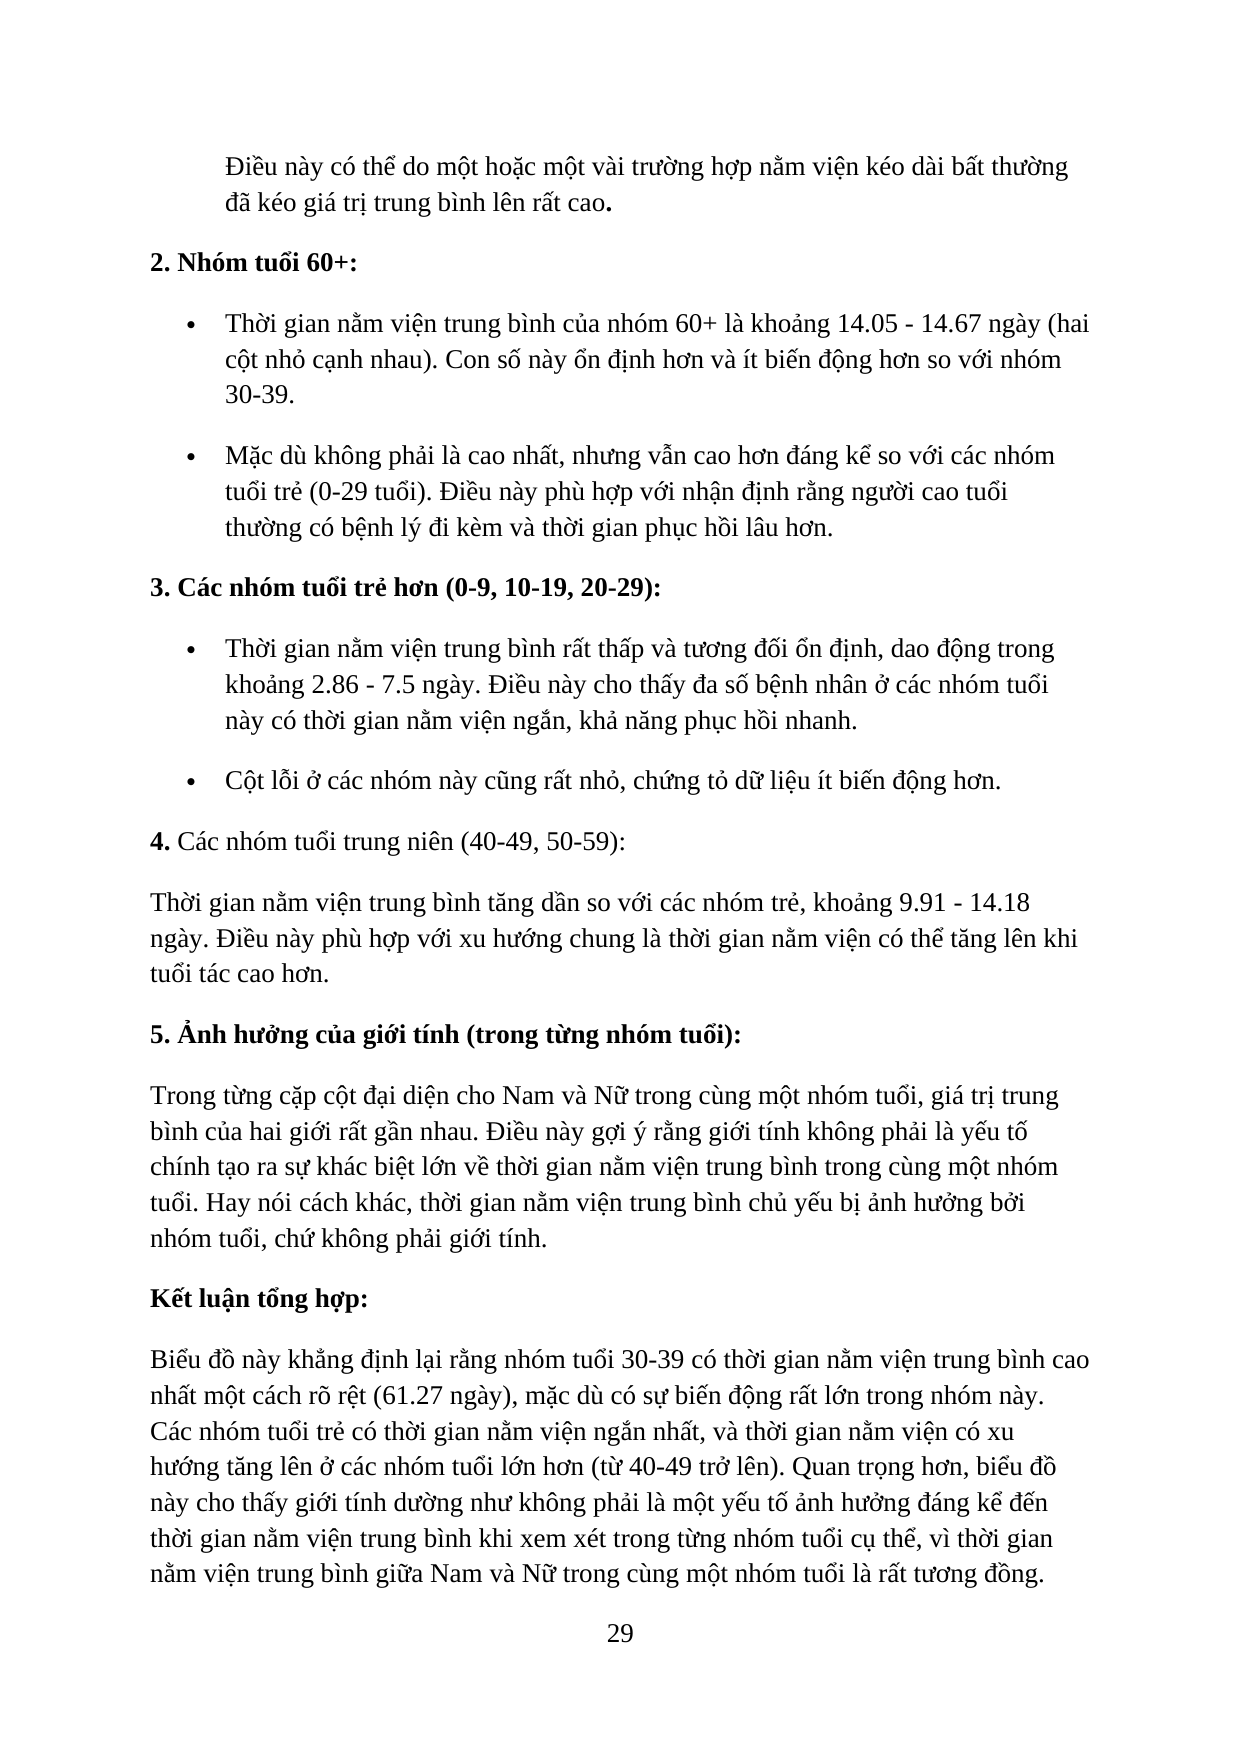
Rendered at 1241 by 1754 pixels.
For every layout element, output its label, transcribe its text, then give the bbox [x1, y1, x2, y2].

text Thời gian nằm viện trung bình tăng dần so với các nhóm trẻ, khoảng 9.91 - 14.18 ngày. Điều này phù hợp với xu hướng chung là thời gian nằm viện có thể tăng lên khi tuổi tác cao hơn. [150, 886, 1090, 988]
list Mặc dù không phải là cao nhất, nhưng vẫn cao hơn đáng kể so với các nhóm tuổi trẻ (0-29 tuổi). Điều này phù hợp với nhận định rằng người cao tuổi thường có bệnh lý đi kèm và thời gian phục hồi lâu hơn. [187, 439, 1090, 542]
list Cột lỗi ở các nhóm này cũng rất nhỏ, chứng tỏ dữ liệu ít biến động hơn. [187, 764, 1090, 796]
text Biểu đồ này khẳng định lại rằng nhóm tuổi 30-39 có thời gian nằm viện trung bình cao nhất một cách rõ rệt (61.27 ngày), mặc dù có sự biến động rất lớn trong nhóm này. Các nhóm tuổi trẻ có thời gian nằm viện ngắn nhất, và thời gian nằm viện có xu hướng tăng lên ở các nhóm tuổi lớn hơn (từ 40-49 trở lên). Quan trọng hơn, biểu đồ này cho thấy giới tính dường như không phải là một yếu tố ảnh hưởng đáng kể đến thời gian nằm viện trung bình khi xem xét trong từng nhóm tuổi cụ thể, vì thời gian nằm viện trung bình giữa Nam và Nữ trong cùng một nhóm tuổi là rất tương đồng. [150, 1343, 1090, 1589]
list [187, 150, 1090, 217]
text 5. Ảnh hưởng của giới tính (trong từng nhóm tuổi): [150, 1018, 1090, 1049]
text Kết luận tổng hợp: [150, 1282, 1090, 1314]
text 3. Các nhóm tuổi trẻ hơn (0-9, 10-19, 20-29): [150, 572, 1090, 603]
text 2. Nhóm tuổi 60+: [150, 246, 1090, 278]
text Trong từng cặp cột đại diện cho Nam và Nữ trong cùng một nhóm tuổi, giá trị trung bình của hai giới rất gần nhau. Điều này gợi ý rằng giới tính không phải là yếu tố chính tạo ra sự khác biệt lớn về thời gian nằm viện trung bình trong cùng một nhóm tuổi. Hay nói cách khác, thời gian nằm viện trung bình chủ yếu bị ảnh hưởng bởi nhóm tuổi, chứ không phải giới tính. [150, 1079, 1090, 1253]
list Thời gian nằm viện trung bình rất thấp và tương đối ổn định, dao động trong khoảng 2.86 - 7.5 ngày. Điều này cho thấy đa số bệnh nhân ở các nhóm tuổi này có thời gian nằm viện ngắn, khả năng phục hồi nhanh. [187, 632, 1090, 735]
text 4. Các nhóm tuổi trung niên (40-49, 50-59): [150, 825, 1090, 856]
list Thời gian nằm viện trung bình của nhóm 60+ là khoảng 14.05 - 14.67 ngày (hai cột nhỏ cạnh nhau). Con số này ổn định hơn và ít biến động hơn so với nhóm 30-39. [187, 307, 1090, 410]
